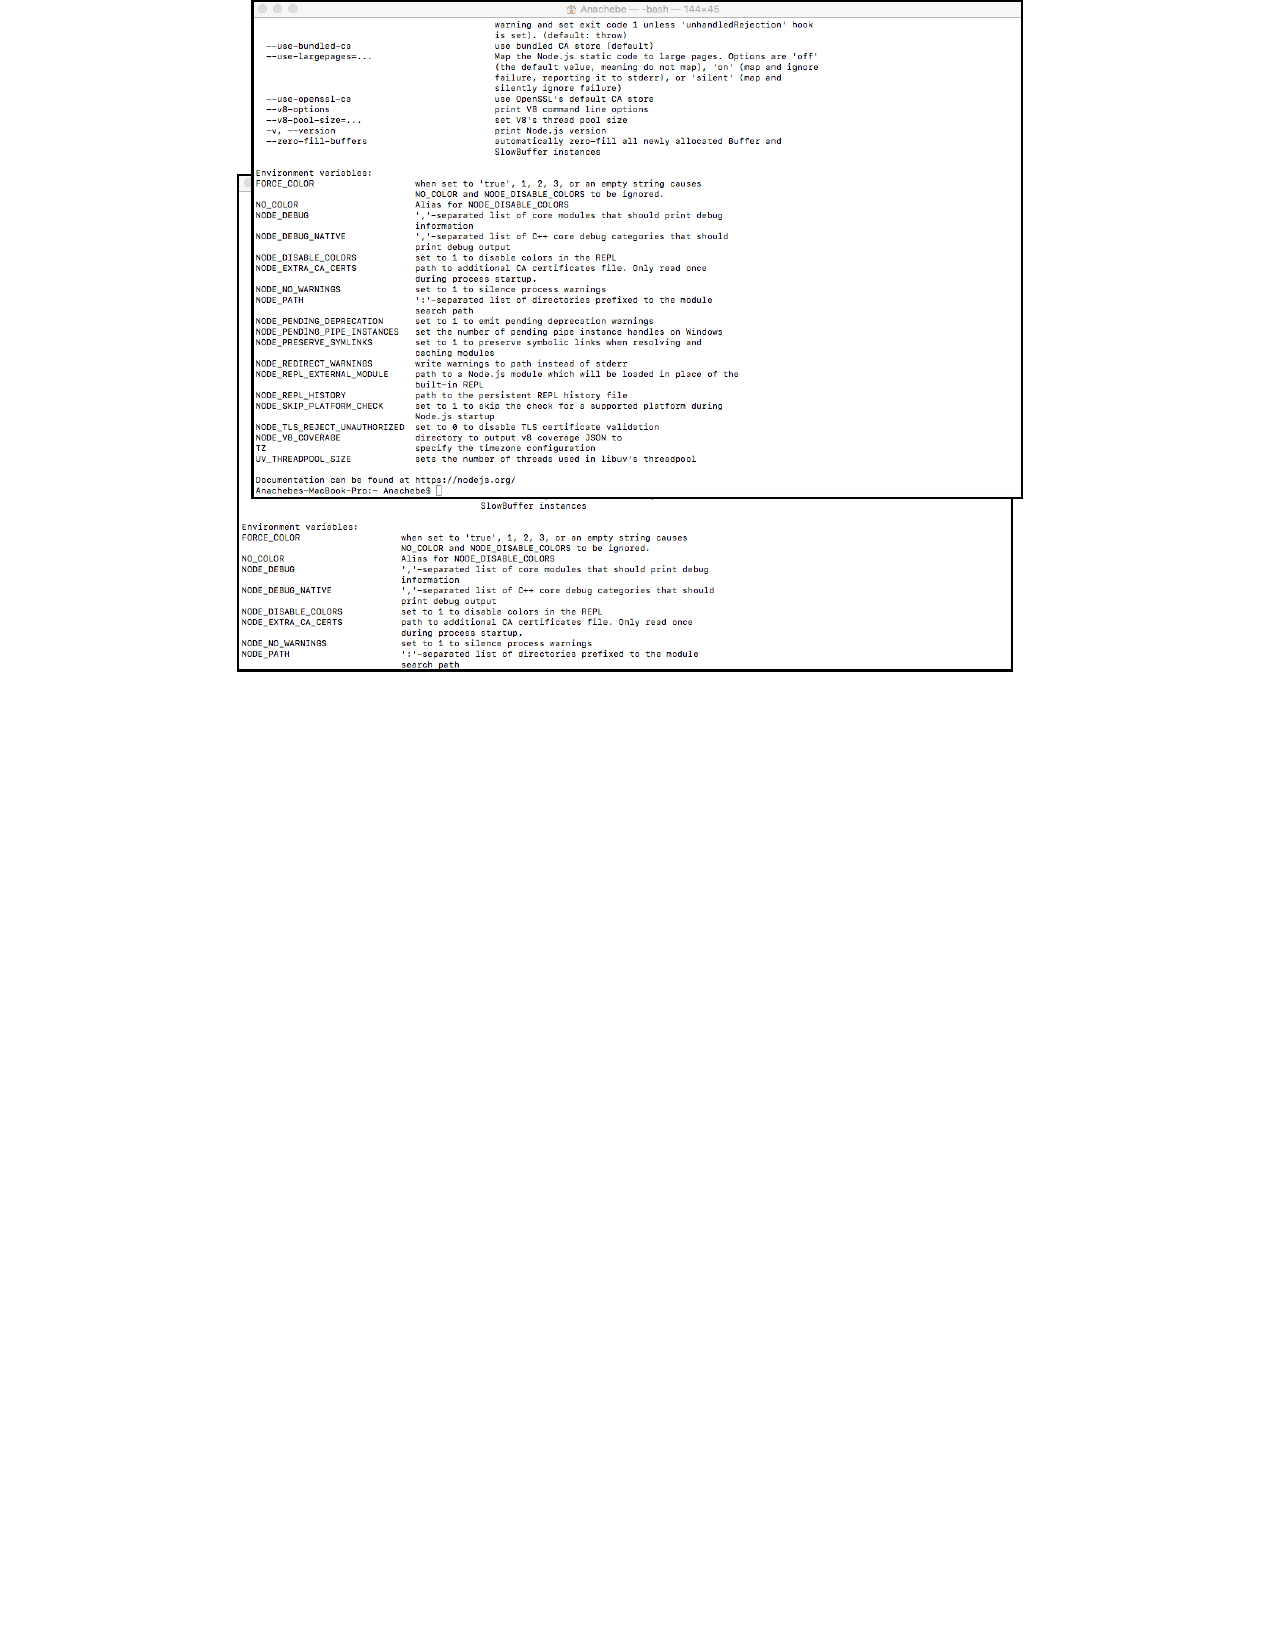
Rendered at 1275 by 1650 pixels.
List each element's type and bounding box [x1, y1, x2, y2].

picture [254, 2, 1021, 497]
picture [239, 176, 1011, 669]
